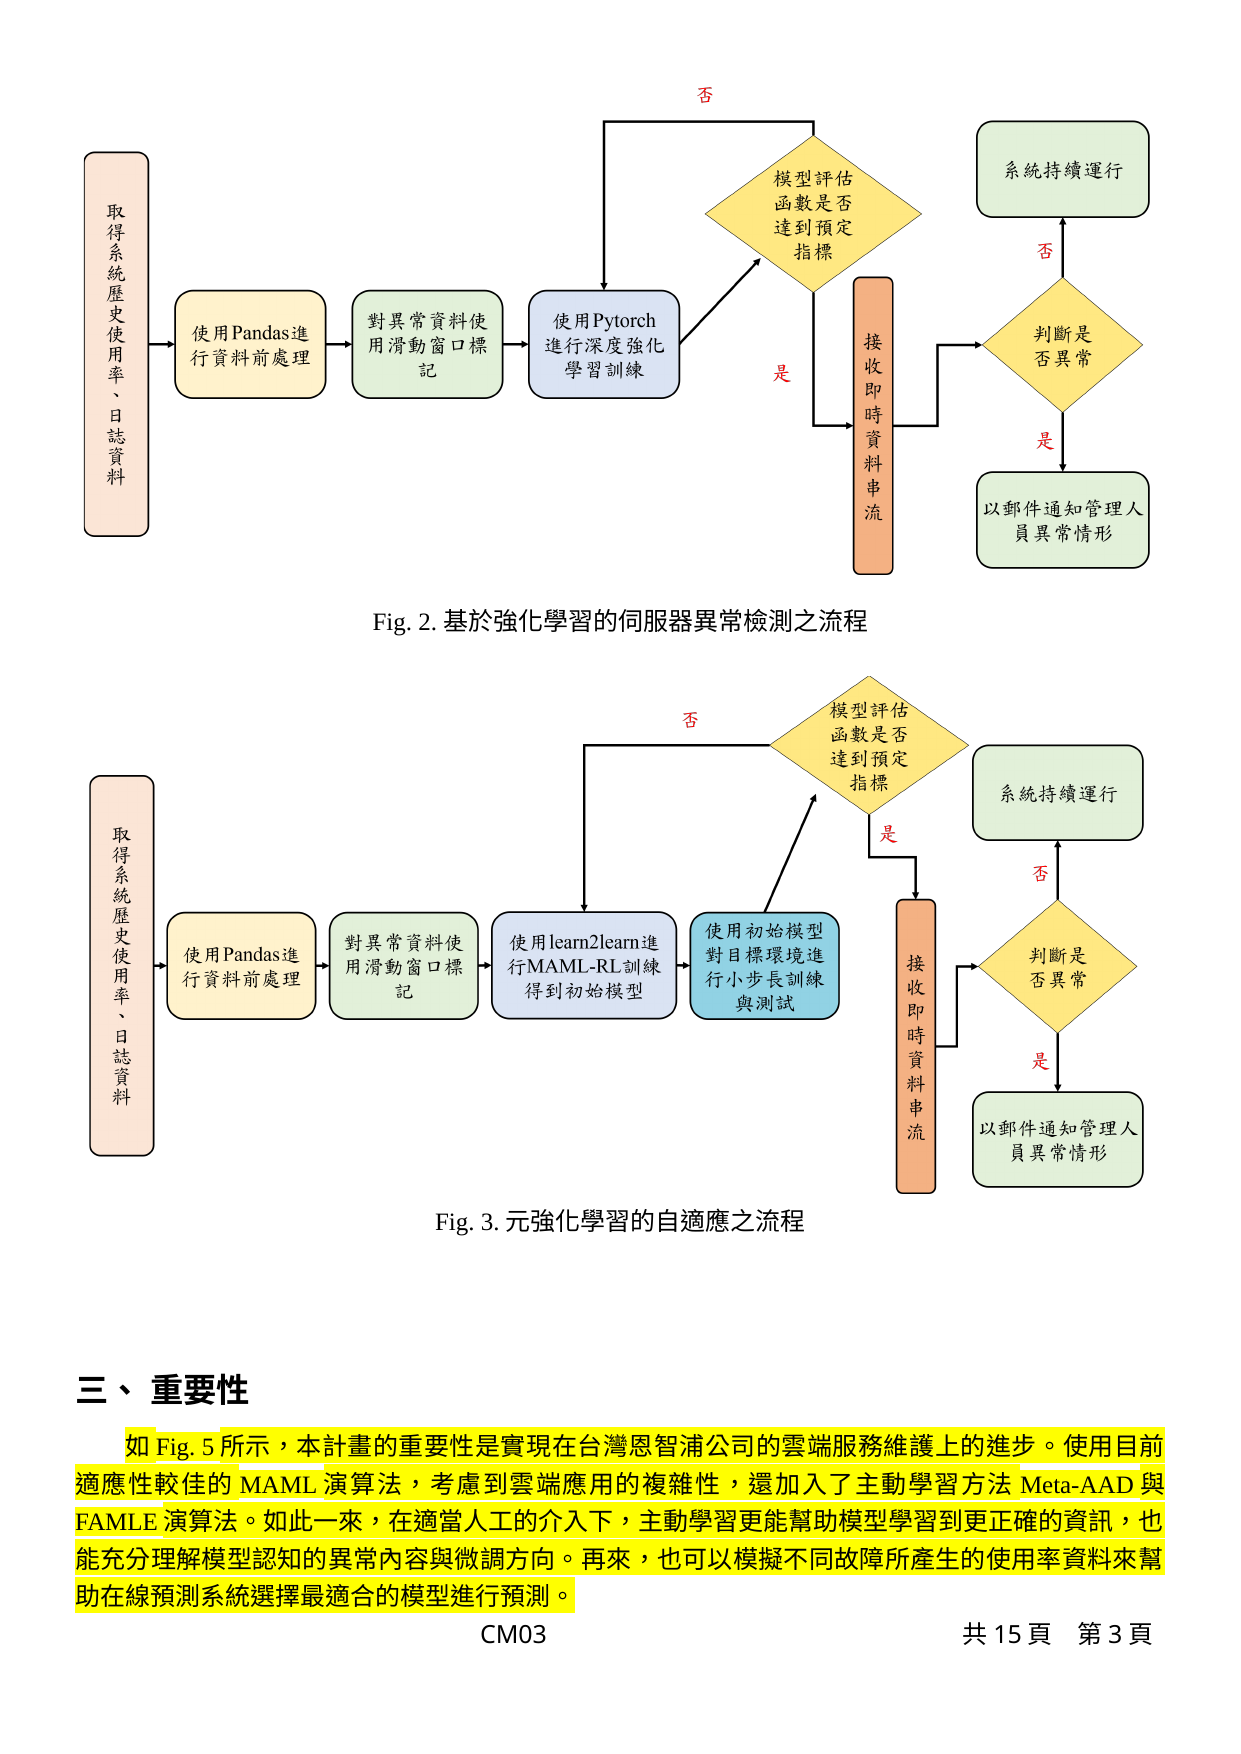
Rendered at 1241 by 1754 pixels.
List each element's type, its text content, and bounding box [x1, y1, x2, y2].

picture [83, 76, 1157, 575]
text 如Fig. 5所示，本計畫的重要性是實現在台灣恩智浦公司的雲端服務維護上的進步。使用目前適應性較佳的MAML演算法，考慮到雲端應用的複雜性，還加入了主動學習方法Meta-AAD與FAMLE演算法。如此一來，在適當人工的介入下，主動學習更能幫助模型學習到更正確的資訊，也能充分理解模型認知的異常內容與微調方向。再來，也可以模擬不同故障所產生的使用率資料來幫助在線預測系統選擇最適合的模型進行預測。 [75, 1426, 1165, 1470]
list 重要性 [75, 1351, 1165, 1426]
text 如Fig. 5所示，本計畫的重要性是實現在台灣恩智浦公司的雲端服務維護上的進步。使用目前適應性較佳的MAML演算法，考慮到雲端應用的複雜性，還加入了主動學習方法Meta-AAD與FAMLE演算法。如此一來，在適當人工的介入下，主動學習更能幫助模型學習到更正確的資訊，也能充分理解模型認知的異常內容與微調方向。再來，也可以模擬不同故障所產生的使用率資料來幫助在線預測系統選擇最適合的模型進行預測。 [75, 1575, 1165, 1613]
picture [89, 676, 1151, 1194]
text Fig. 2. 基於強化學習的伺服器異常檢測之流程 [75, 601, 1165, 638]
text Fig. 3. 元強化學習的自適應之流程 [75, 1201, 1165, 1238]
